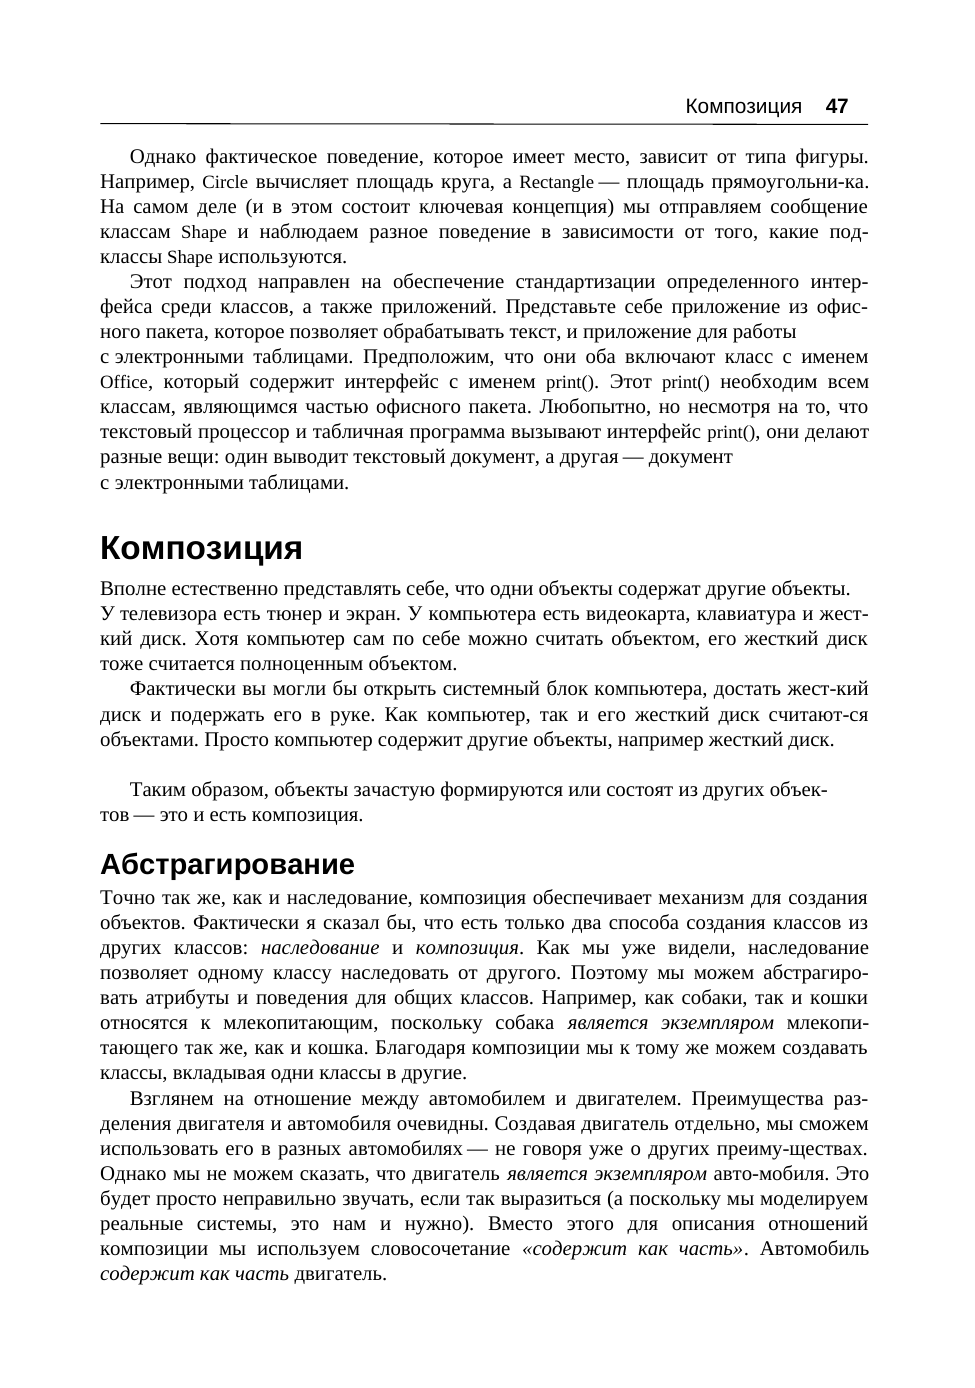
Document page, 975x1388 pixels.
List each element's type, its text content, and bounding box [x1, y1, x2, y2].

text Этот подход направлен на обеспечение стандартизации определенного интер-фейса среди классов, а также приложений. Представьте себе приложение из офис-ного пакета, которое позволяет обрабатывать текст, и приложение для работы [100, 269, 869, 343]
list телевизора есть тюнер и экран. У компьютера есть видеокарта, клавиатура и жест-кий диск. Хотя компьютер сам по себе можно считать объектом, его жесткий диск тоже считается полноценным объектом. [100, 601, 869, 675]
text Вполне естественно представлять себе, что одни объекты содержат другие объекты. [100, 576, 869, 600]
list электронными таблицами. [100, 469, 869, 494]
text Абстрагирование [100, 847, 869, 880]
text Фактически вы могли бы открыть системный блок компьютера, достать жест-кий диск и подержать его в руке. Как компьютер, так и его жесткий диск считают-ся объектами. Просто компьютер содержит другие объекты, например жесткий диск. [100, 676, 869, 751]
text Таким образом, объекты зачастую формируются или состоят из других объек-тов — это и есть композиция. [100, 776, 869, 826]
text Однако фактическое поведение, которое имеет место, зависит от типа фигуры. Например, Circle вычисляет площадь круга, а Rectangle — площадь прямоугольни-ка. На самом деле (и в этом состоит ключевая концепция) мы отправляем сообщение классам Shape и наблюдаем разное поведение в зависимости от того, какие под-классы Shape используются. [100, 144, 869, 268]
text Композиция [100, 528, 869, 567]
text Точно так же, как и наследование, композиция обеспечивает механизм для создания объектов. Фактически я сказал бы, что есть только два способа создания классов из других классов: наследование и композиция. Как мы уже видели, наследование позволяет одному классу наследовать от другого. Поэтому мы можем абстрагиро-вать атрибуты и поведения для общих классов. Например, как собаки, так и кошки относятся к млекопитающим, поскольку собака является экземпляром млекопи-тающего так же, как и кошка. Благодаря композиции мы к тому же можем создавать классы, вкладывая одни классы в другие. [100, 885, 869, 1084]
text Взглянем на отношение между автомобилем и двигателем. Преимущества раз-деления двигателя и автомобиля очевидны. Создавая двигатель отдельно, мы сможем использовать его в разных автомобилях — не говоря уже о других преиму-ществах. Однако мы не можем сказать, что двигатель является экземпляром авто-мобиля. Это будет просто неправильно звучать, если так выразиться (а поскольку мы моделируем реальные системы, это нам и нужно). Вместо этого для описания отношений композиции мы используем словосочетание «содержит как часть». Автомобиль содержит как часть двигатель. [100, 1085, 869, 1284]
list электронными таблицами. Предположим, что они оба включают класс с именем Office, который содержит интерфейс с именем print(). Этот print() необходим всем классам, являющимся частью офисного пакета. Любопытно, но несмотря на то, что текстовый процессор и табличная программа вызывают интерфейс print(), они делают разные вещи: один выводит текстовый документ, а другая — документ [100, 344, 869, 468]
text Композиция 47 [685, 94, 869, 118]
